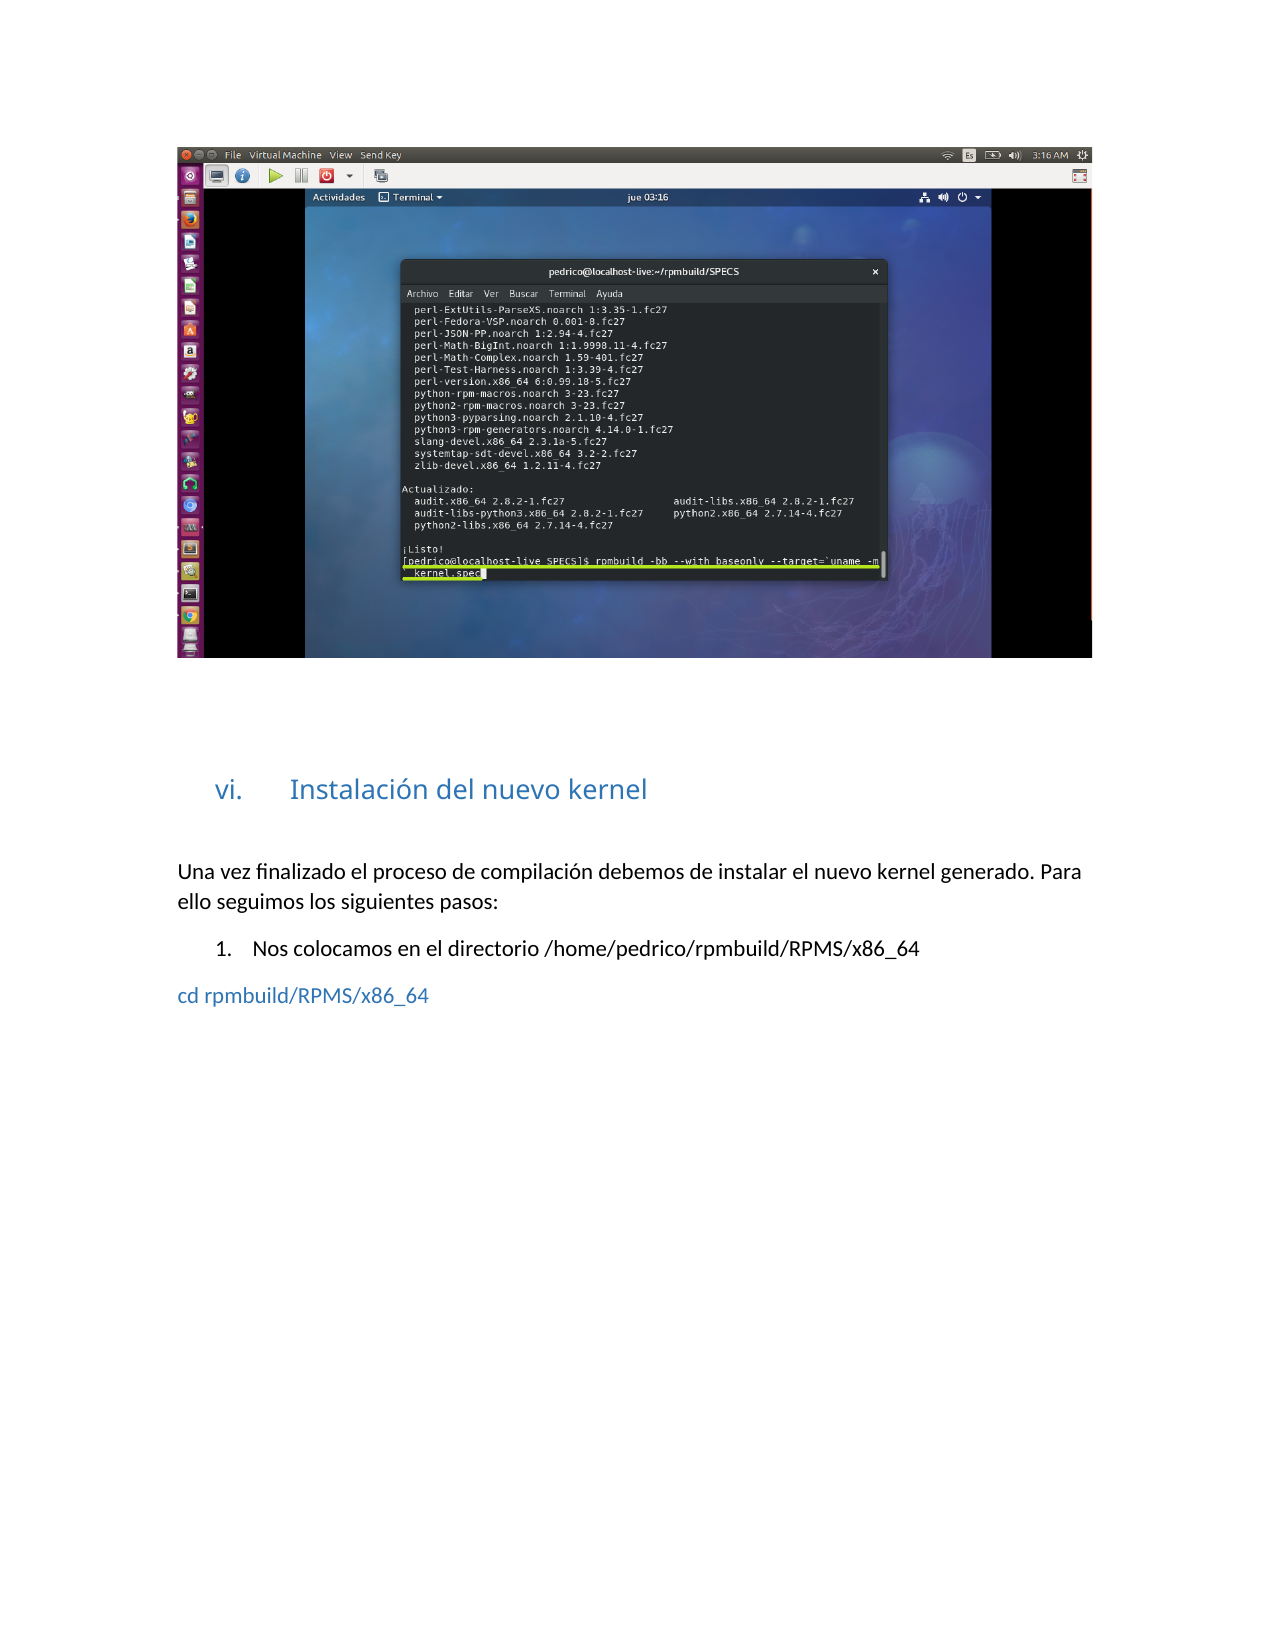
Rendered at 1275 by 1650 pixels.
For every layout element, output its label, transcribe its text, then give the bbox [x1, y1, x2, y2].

text Una vez finalizado el proceso de compilación debemos de instalar el nuevo kernel generado. Para ello seguimos los siguientes pasos: [177, 857, 1098, 915]
text cd rpmbuild/RPMS/x86_64 [177, 981, 1098, 1009]
picture [177, 147, 1093, 658]
subtitle Instalación del nuevo kernel [215, 770, 1098, 807]
list Nos colocamos en el directorio /home/pedrico/rpmbuild/RPMS/x86_64 [215, 934, 1098, 962]
